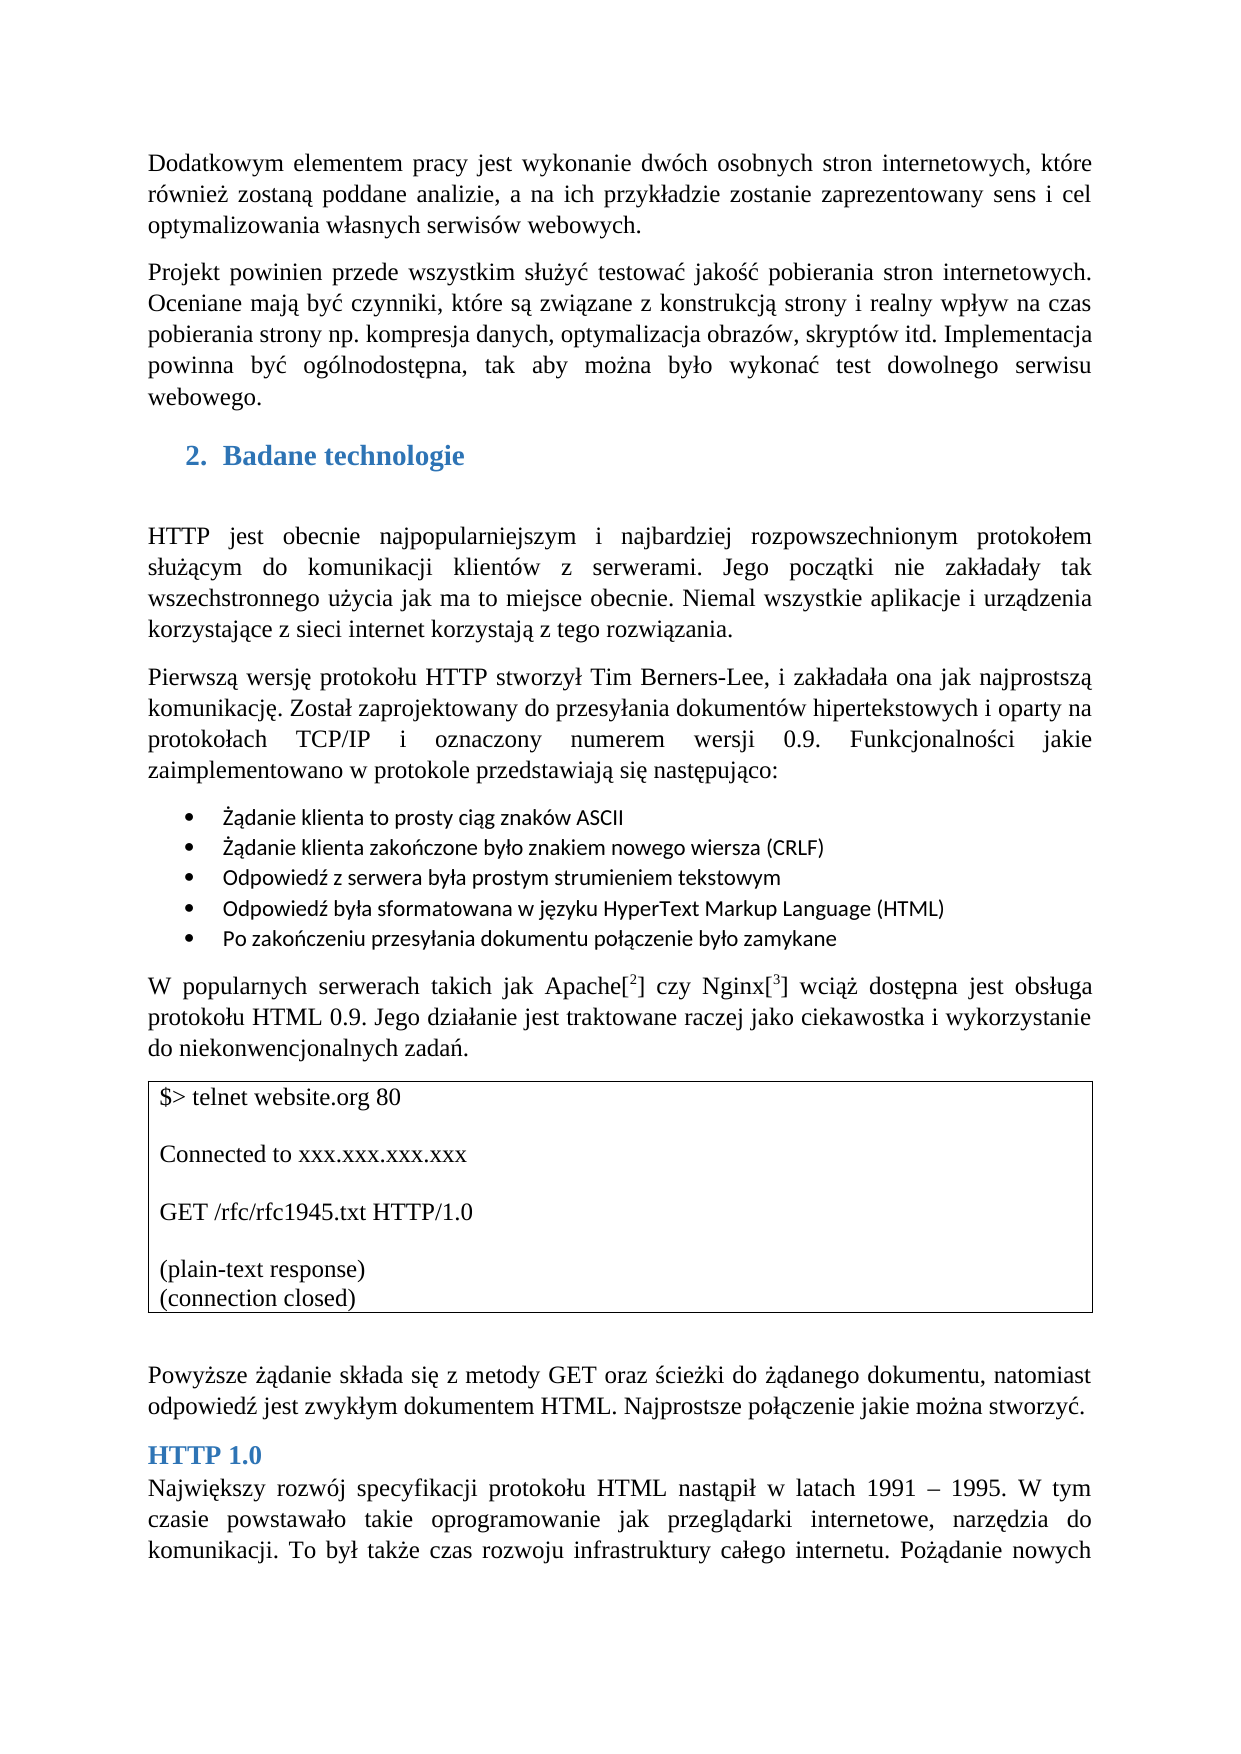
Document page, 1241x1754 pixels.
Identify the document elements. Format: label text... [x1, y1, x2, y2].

text HTTP jest obecnie najpopularniejszym i najbardziej rozpowszechnionym protokołem służącym do komunikacji klientów z serwerami. Jego początki nie zakładały tak wszechstronnego użycia jak ma to miejsce obecnie. Niemal wszystkie aplikacje i urządzenia korzystające z sieci internet korzystają z tego rozwiązania. [148, 521, 1093, 643]
text Pierwszą wersję protokołu HTTP stworzył Tim Berners-Lee, i zakładała ona jak najprostszą komunikację. Został zaprojektowany do przesyłania dokumentów hipertekstowych i oparty na protokołach TCP/IP i oznaczony numerem wersji 0.9. Funkcjonalności jakie zaimplementowano w protokole przedstawiają się następująco: [148, 662, 1093, 784]
list Żądanie klienta zakończone było znakiem nowego wiersza (CRLF) [185, 833, 1093, 861]
text W popularnych serwerach takich jak Apache[] czy Nginx[] wciąż dostępna jest obsługa protokołu HTML 0.9. Jego działanie jest traktowane raczej jako ciekawostka i wykorzystanie do niekonwencjonalnych zadań. [148, 971, 1093, 1062]
list Odpowiedź z serwera była prostym strumieniem tekstowym [185, 863, 1093, 892]
subtitle HTTP 1.0 [148, 1439, 1093, 1470]
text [148, 1473, 1093, 1563]
subtitle Badane technologie [185, 438, 1093, 471]
table_header $> telnet website.org 80 Connected to xxx.xxx.xxx.xxx GET /rfc/rfc1945.txt HTTP/1.0 (plain-text response) (connection closed) [149, 1082, 1092, 1312]
list Żądanie klienta to prosty ciąg znaków ASCII [185, 803, 1093, 831]
text Dodatkowym elementem pracy jest wykonanie dwóch osobnych stron internetowych, które również zostaną poddane analizie, a na ich przykładzie zostanie zaprezentowany sens i cel optymalizowania własnych serwisów webowych. [148, 148, 1093, 238]
text Powyższe żądanie składa się z metody GET oraz ścieżki do żądanego dokumentu, natomiast odpowiedź jest zwykłym dokumentem HTML. Najprostsze połączenie jakie można stworzyć. [148, 1360, 1093, 1420]
list Po zakończeniu przesyłania dokumentu połączenie było zamykane [185, 924, 1093, 952]
text Projekt powinien przede wszystkim służyć testować jakość pobierania stron internetowych. Oceniane mają być czynniki, które są związane z konstrukcją strony i realny wpływ na czas pobierania strony np. kompresja danych, optymalizacja obrazów, skryptów itd. Implementacja powinna być ogólnodostępna, tak aby można było wykonać test dowolnego serwisu webowego. [148, 257, 1093, 410]
list Odpowiedź była sformatowana w języku HyperText Markup Language (HTML) [185, 894, 1093, 922]
